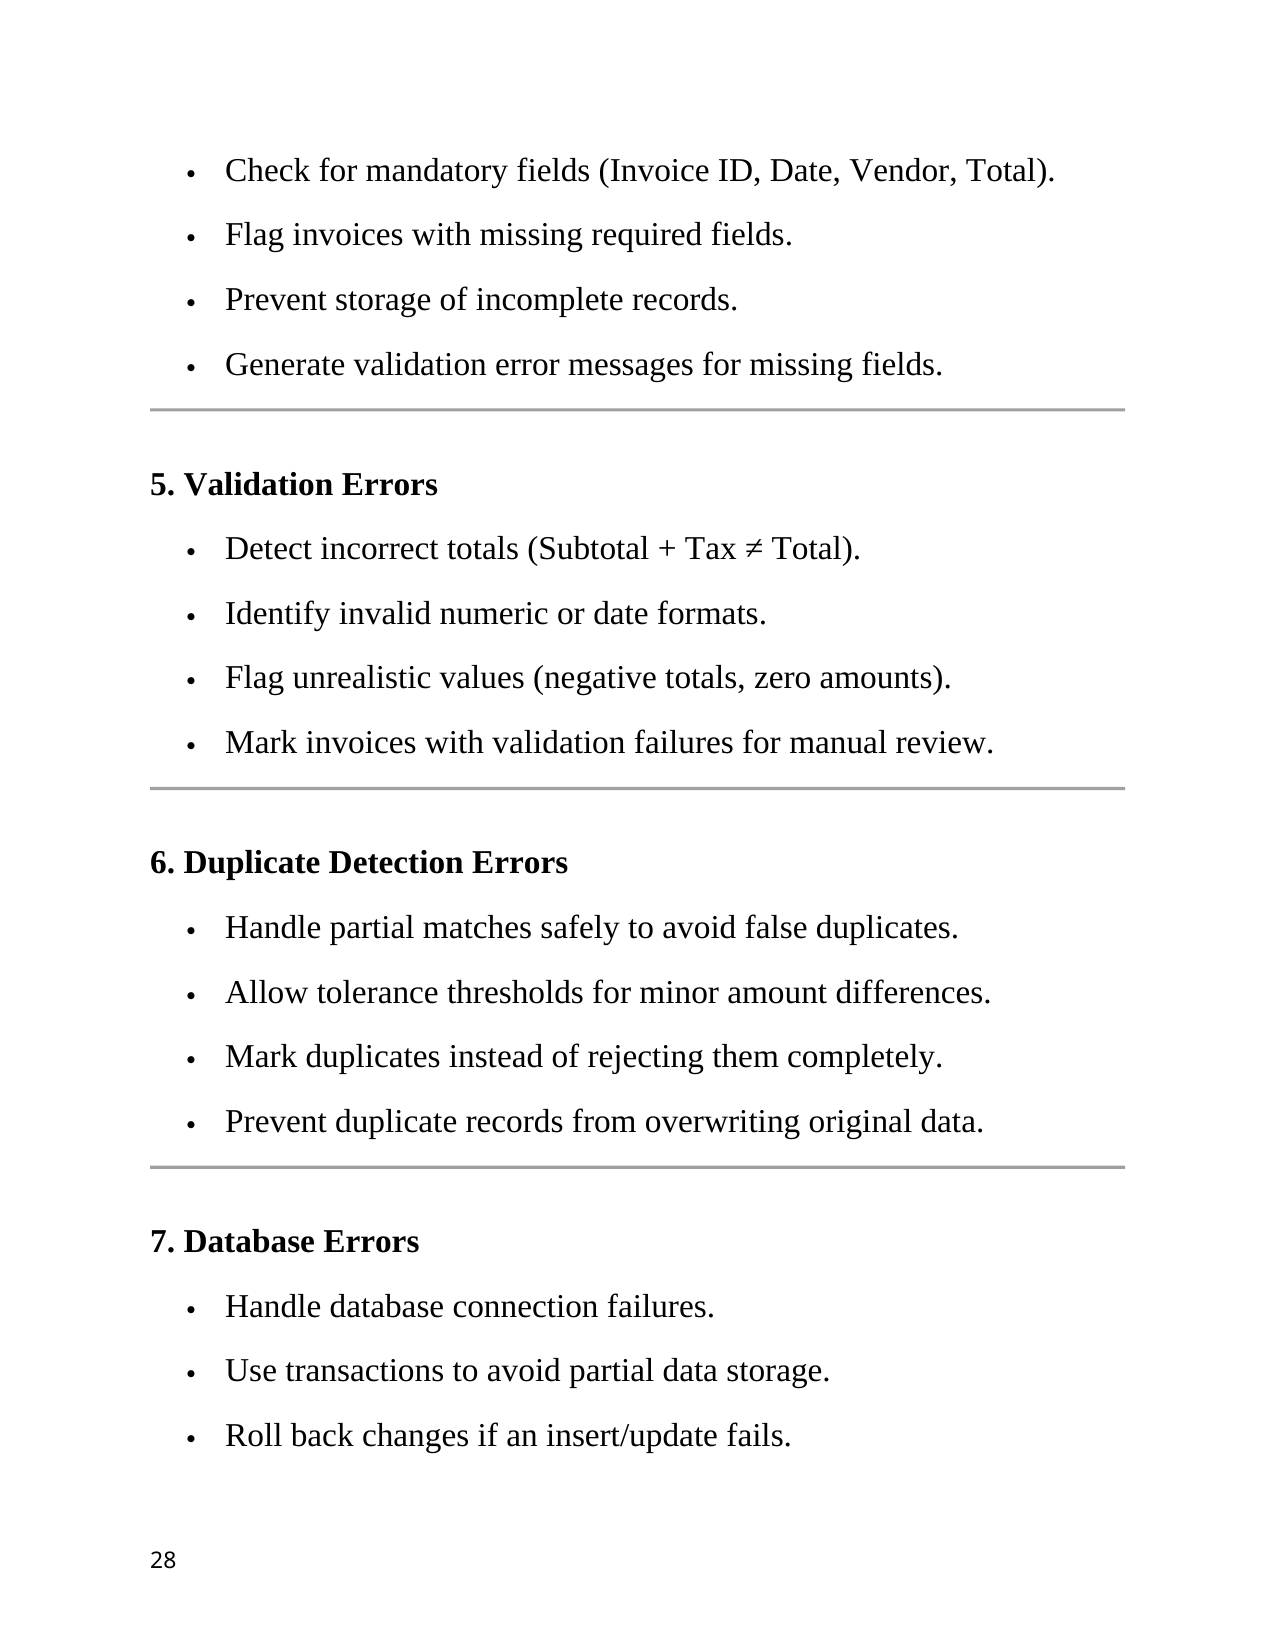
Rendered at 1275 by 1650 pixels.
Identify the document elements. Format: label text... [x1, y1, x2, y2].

list Identify invalid numeric or date formats. [187, 593, 1125, 632]
list Check for mandatory fields (Invoice ID, Date, Vendor, Total). [187, 150, 1125, 188]
list Prevent duplicate records from overwriting original data. [187, 1101, 1125, 1139]
text 6. Duplicate Detection Errors [150, 843, 1125, 881]
list Flag unrealistic values (negative totals, zero amounts). [187, 658, 1125, 696]
list Generate validation error messages for missing fields. [187, 344, 1125, 382]
list Flag invoices with missing required fields. [187, 214, 1125, 253]
text 5. Validation Errors [150, 464, 1125, 502]
list Use transactions to avoid partial data storage. [187, 1351, 1125, 1389]
list Handle database connection failures. [187, 1286, 1125, 1324]
list Handle partial matches safely to avoid false duplicates. [187, 907, 1125, 946]
list Mark invoices with validation failures for manual review. [187, 722, 1125, 761]
list Allow tolerance thresholds for minor amount differences. [187, 972, 1125, 1010]
list Prevent storage of incomplete records. [187, 279, 1125, 317]
list Detect incorrect totals (Subtotal + Tax ≠ Total). [187, 529, 1125, 567]
list Mark duplicates instead of rejecting them completely. [187, 1036, 1125, 1075]
text 7. Database Errors [150, 1221, 1125, 1260]
list Roll back changes if an insert/update fails. [187, 1415, 1125, 1453]
